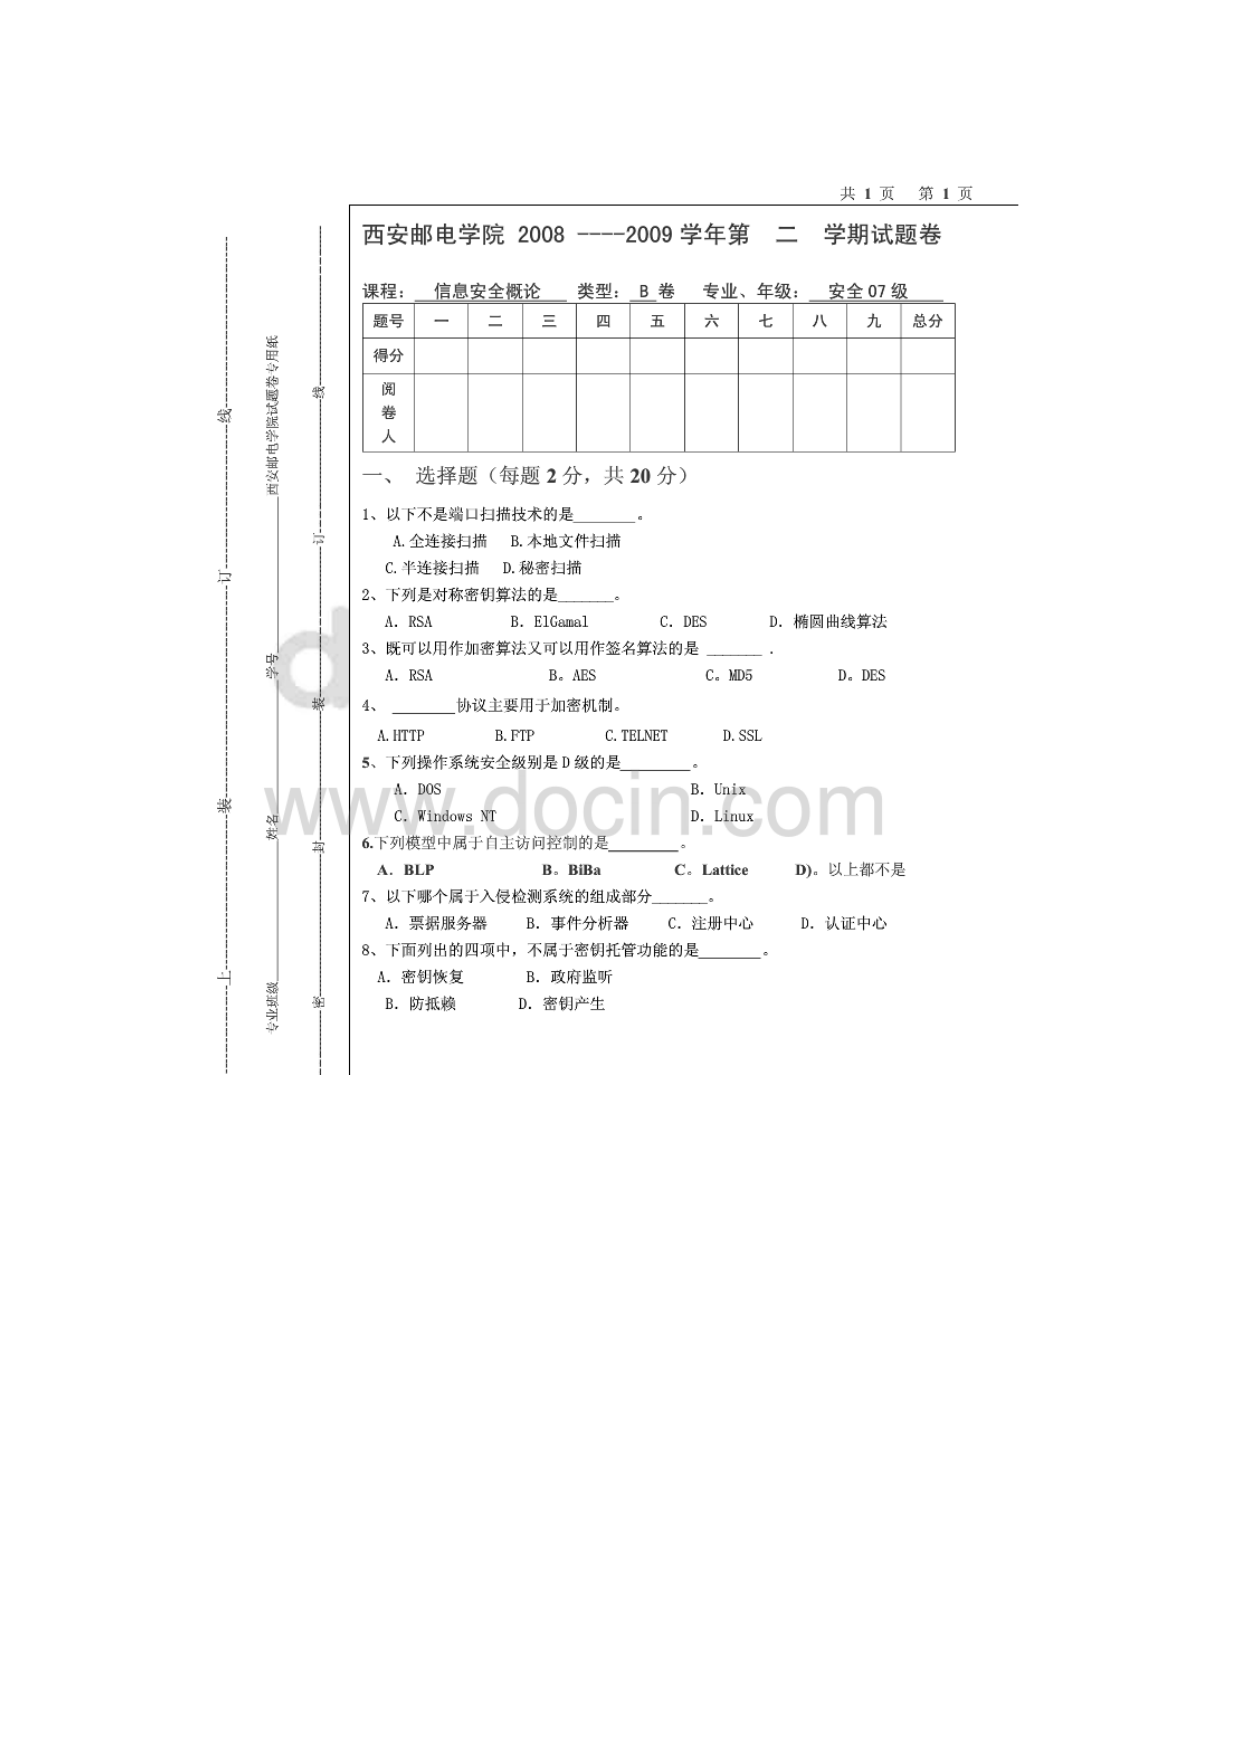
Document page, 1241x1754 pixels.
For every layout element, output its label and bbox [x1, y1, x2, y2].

picture [187, 162, 1053, 1075]
